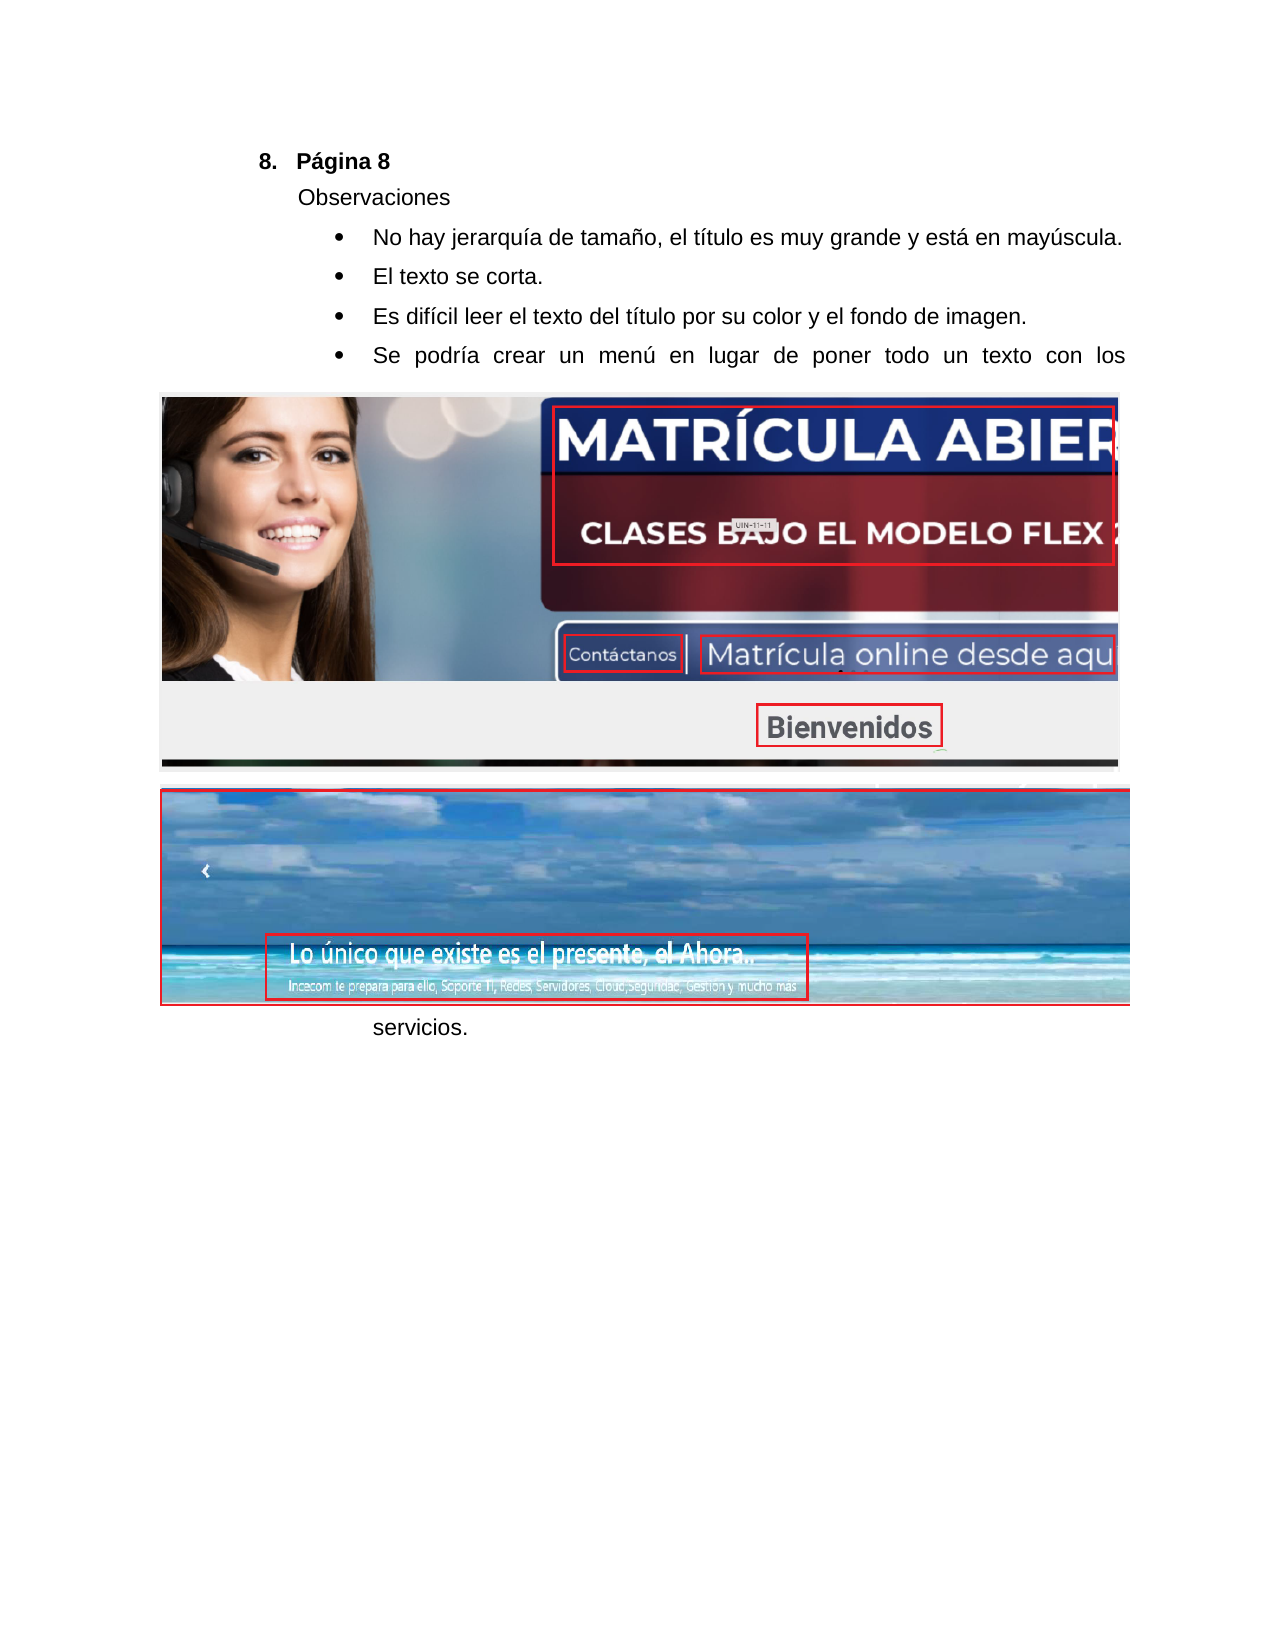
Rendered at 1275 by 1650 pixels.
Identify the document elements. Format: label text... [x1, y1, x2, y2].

list No hay jerarquía de tamaño, el título es muy grande y está en mayúscula. [335, 224, 1127, 250]
text Observaciones [223, 184, 1127, 211]
picture [155, 392, 1129, 1005]
list Es difícil leer el texto del título por su color y el fondo de imagen. [335, 303, 1127, 329]
list El texto se corta. [335, 263, 1127, 289]
subtitle Página 8 [258, 148, 1127, 174]
list Se podría crear un menú en lugar de poner todo un texto con los servicios. [335, 342, 1127, 392]
list Se podría crear un menú en lugar de poner todo un texto con los servicios. [335, 1005, 1127, 1040]
